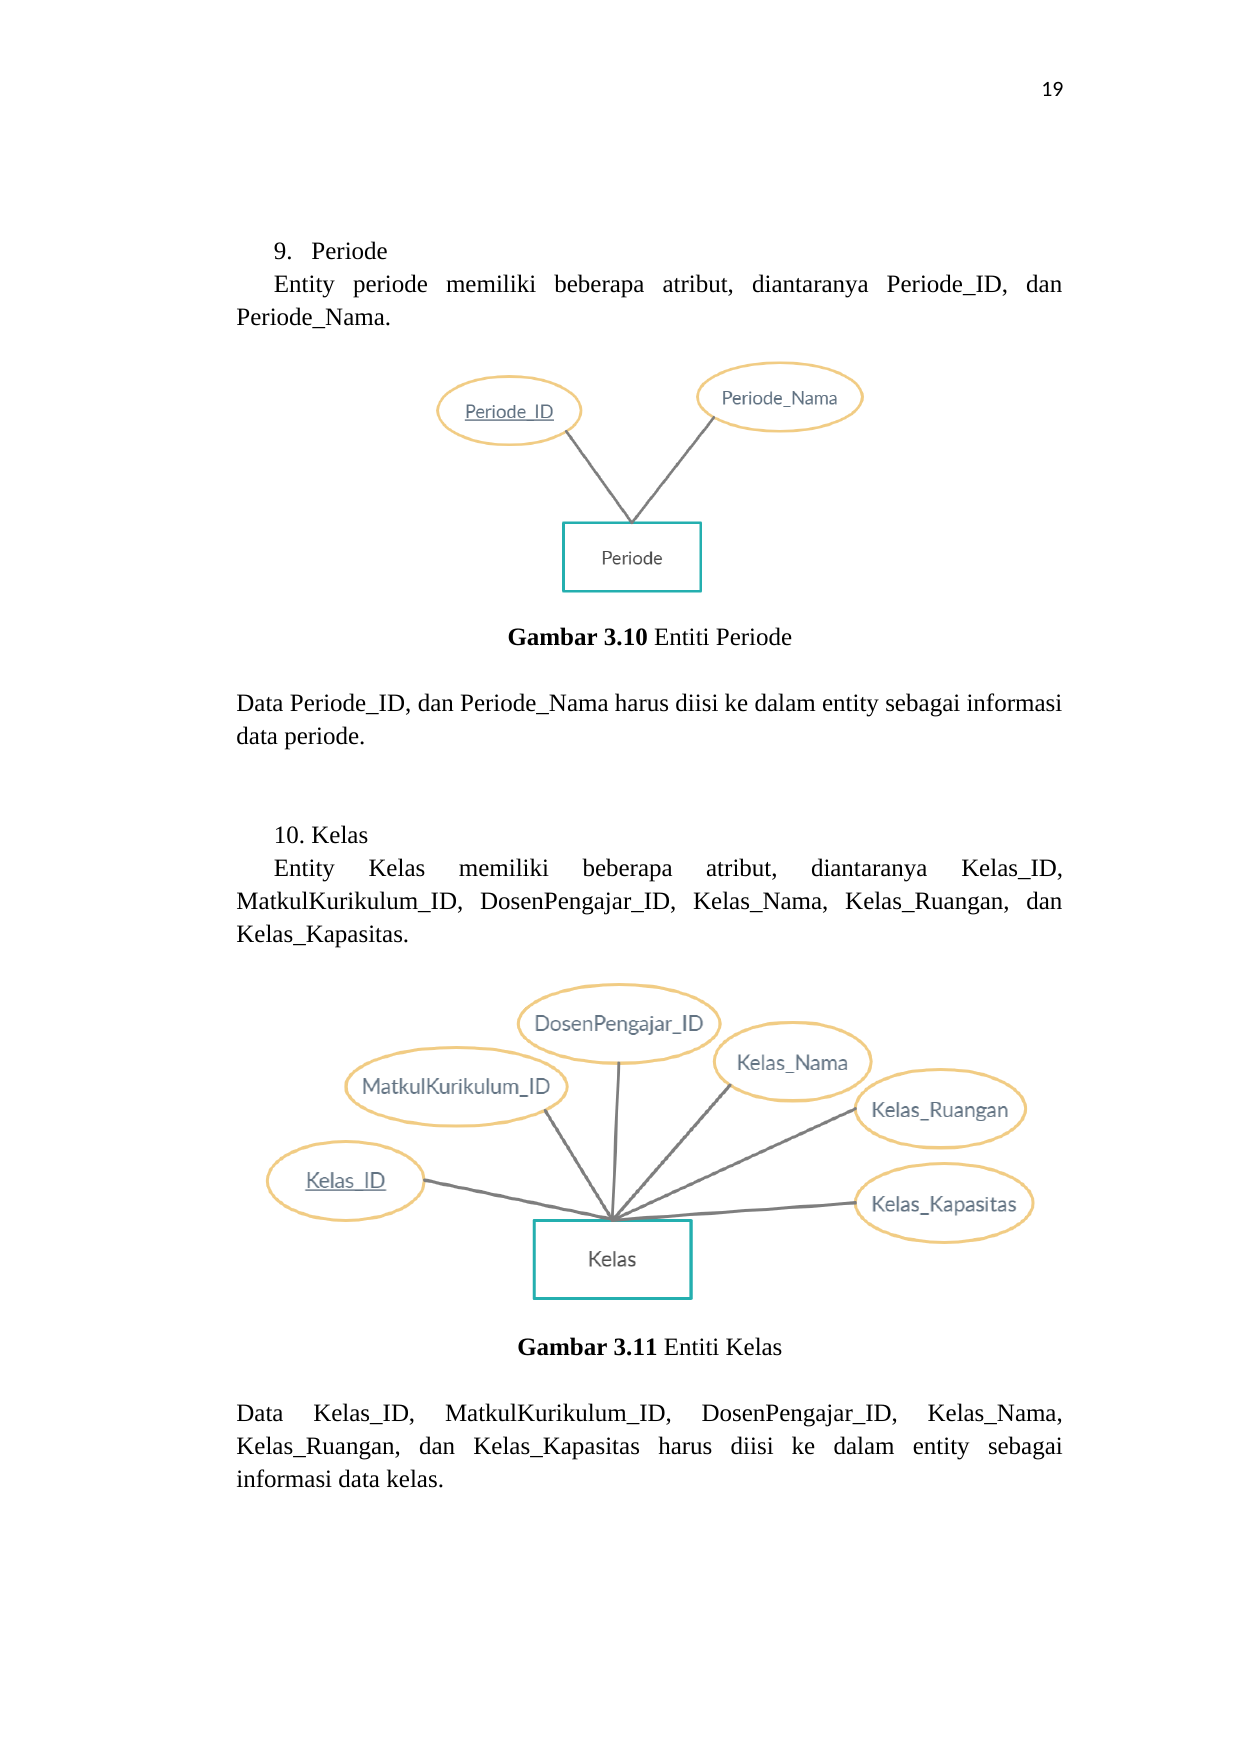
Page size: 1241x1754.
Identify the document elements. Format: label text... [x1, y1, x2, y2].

picture [236, 952, 1063, 1329]
text Data Kelas_ID, MatkulKurikulum_ID, DosenPengajar_ID, Kelas_Nama, Kelas_Ruangan, dan Kelas_Kapasitas harus diisi ke dalam entity sebagai informasi data kelas. [236, 1398, 1063, 1493]
list Periode [274, 236, 1063, 265]
list Kelas [274, 820, 1063, 849]
text Data Periode_ID, dan Periode_Nama harus diisi ke dalam entity sebagai informasi data periode. [236, 688, 1063, 750]
picture [410, 335, 889, 619]
text Gambar 3.11 Entiti Kelas [236, 1332, 1063, 1361]
text Gambar 3.10 Entiti Periode [236, 622, 1063, 651]
text Entity Kelas memiliki beberapa atribut, diantaranya Kelas_ID, MatkulKurikulum_ID, DosenPengajar_ID, Kelas_Nama, Kelas_Ruangan, dan Kelas_Kapasitas. [236, 853, 1063, 948]
text Entity periode memiliki beberapa atribut, diantaranya Periode_ID, dan Periode_Nama. [236, 269, 1063, 331]
